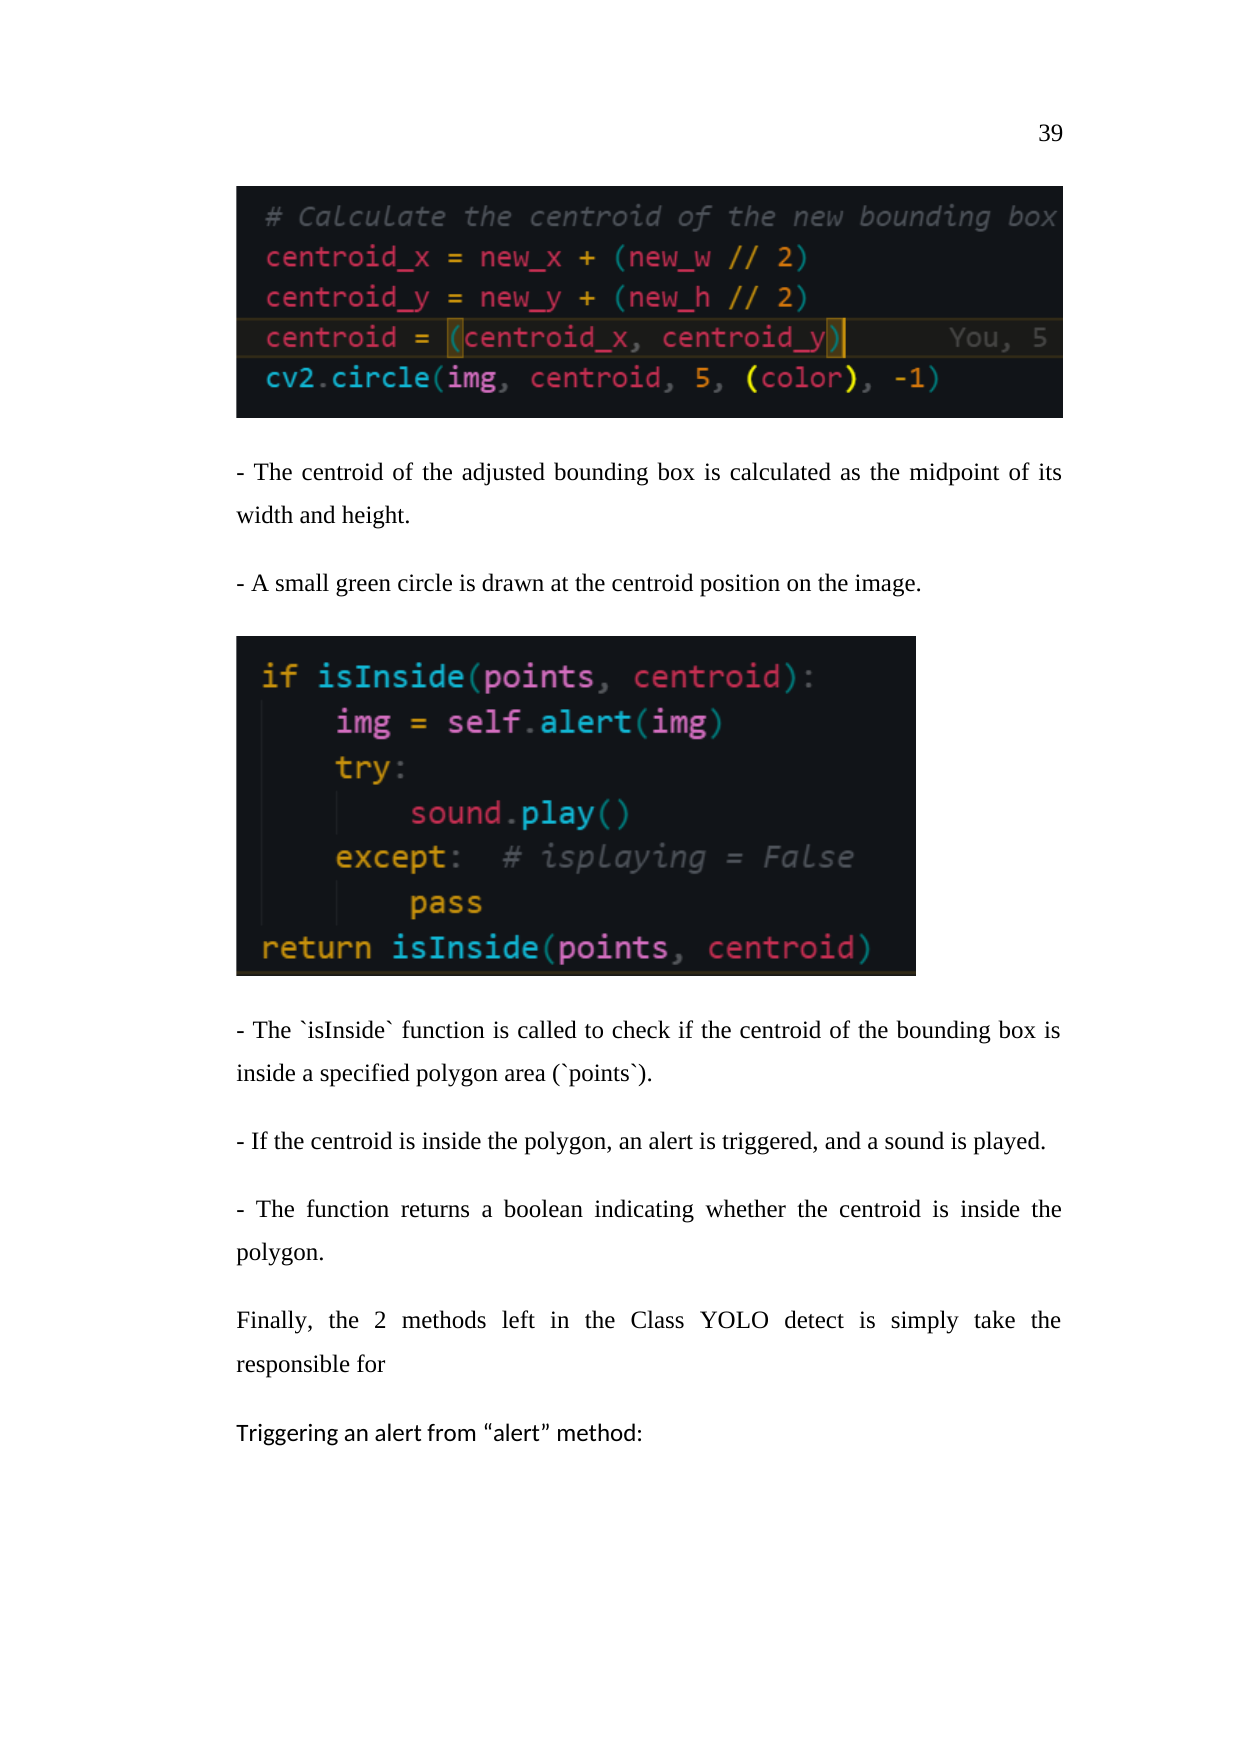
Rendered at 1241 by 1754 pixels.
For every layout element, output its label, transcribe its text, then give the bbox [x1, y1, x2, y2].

text - A small green circle is drawn at the centroid position on the image. [236, 568, 1063, 597]
text - The centroid of the adjusted bounding box is calculated as the midpoint of its width and height. [236, 457, 1063, 529]
text - If the centroid is inside the polygon, an alert is triggered, and a sound is played. [236, 1126, 1063, 1155]
text - The function returns a boolean indicating whether the centroid is inside the polygon. [236, 1194, 1063, 1266]
picture [236, 636, 916, 976]
text Triggering an alert from “alert” method: [236, 1417, 1063, 1447]
text Finally, the 2 methods left in the Class YOLO detect is simply take the responsible for [236, 1306, 1063, 1377]
text - The `isInside` function is called to check if the centroid of the bounding box is inside a specified polygon area (`points`). [236, 1015, 1063, 1087]
picture [236, 186, 1063, 418]
